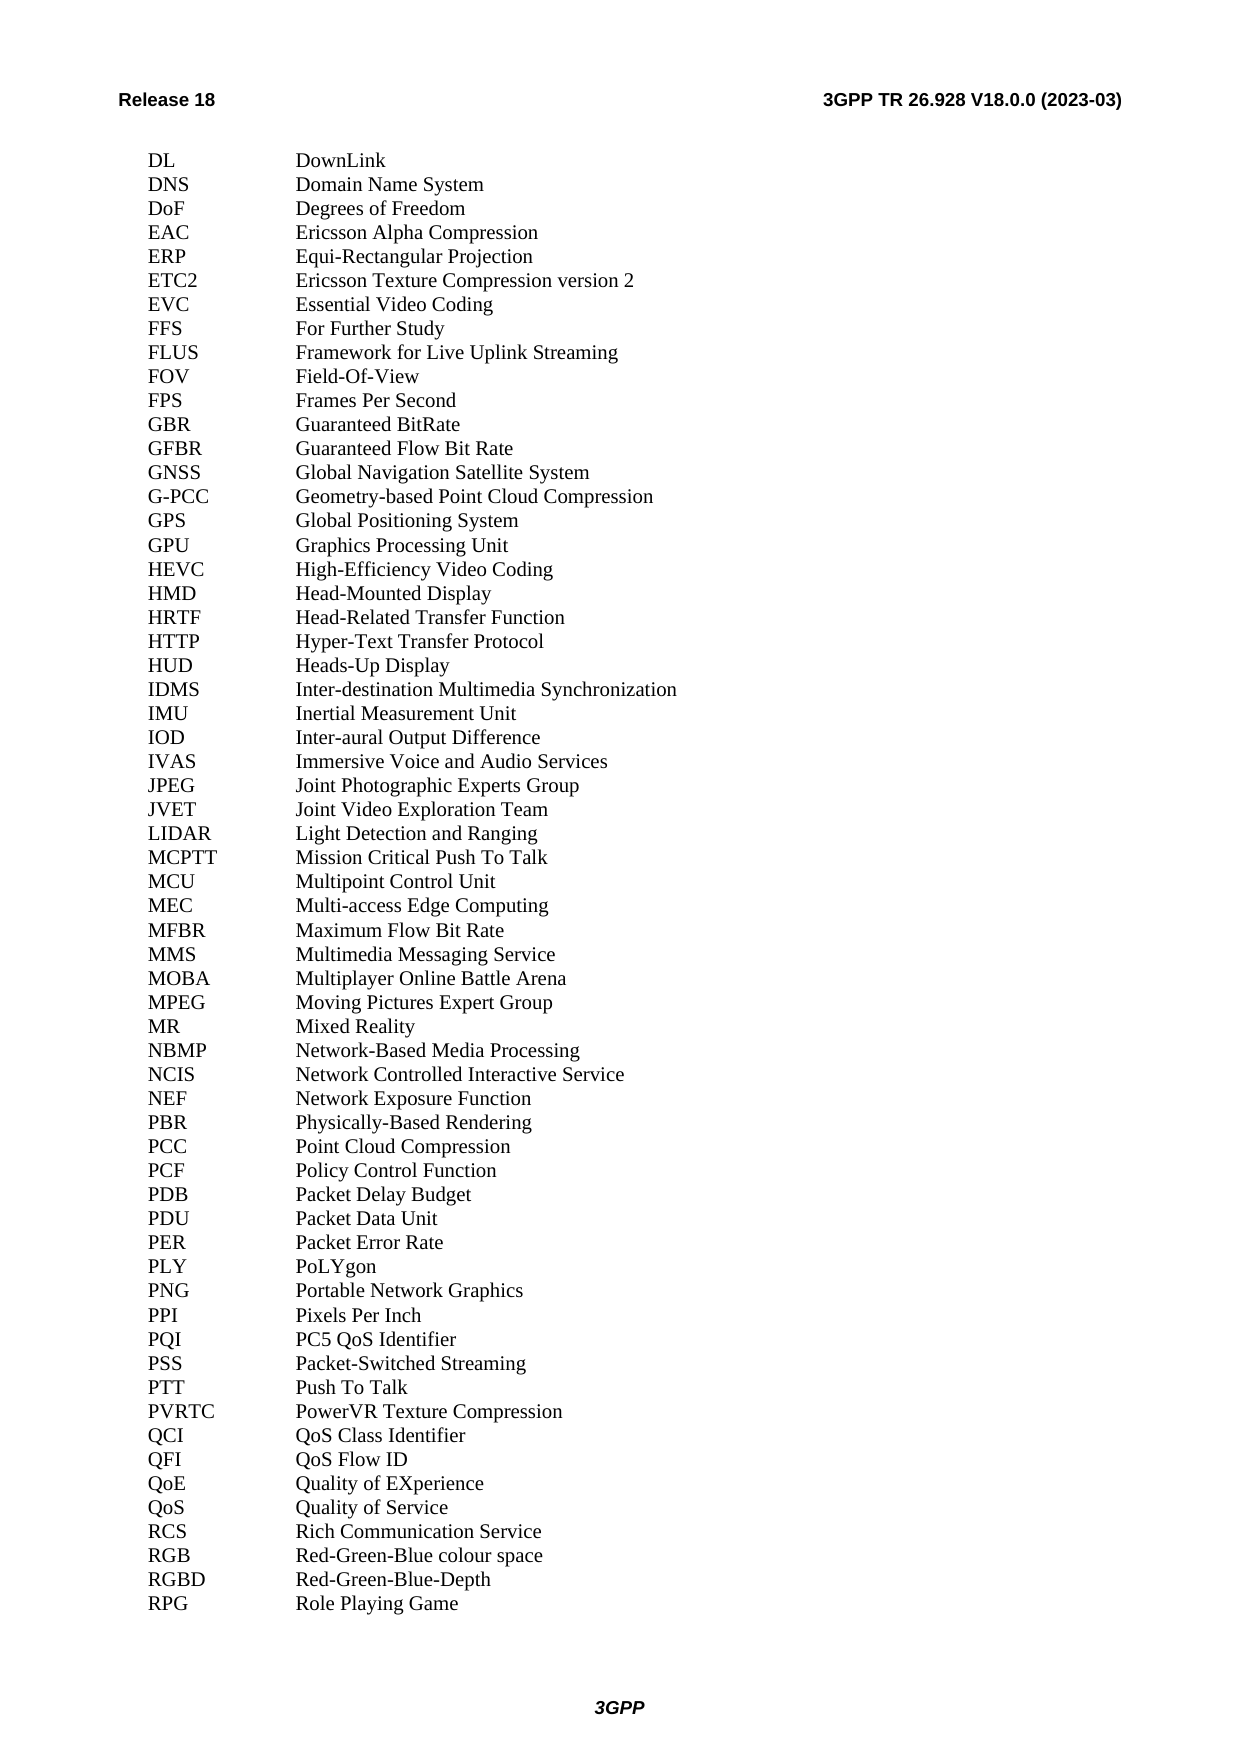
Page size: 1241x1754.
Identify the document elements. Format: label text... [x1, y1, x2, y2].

text HMD Head-Mounted Display [148, 581, 1122, 605]
text PVRTC PowerVR Texture Compression [148, 1399, 1122, 1423]
text IDMS Inter-destination Multimedia Synchronization [148, 677, 1122, 701]
text RPG Role Playing Game [148, 1591, 1122, 1615]
text QoS Quality of Service [148, 1495, 1122, 1519]
text MFBR Maximum Flow Bit Rate [148, 917, 1122, 942]
text PNG Portable Network Graphics [148, 1278, 1122, 1302]
text MCU Multipoint Control Unit [148, 869, 1122, 893]
text IOD Inter-aural Output Difference [148, 725, 1122, 749]
text GFBR Guaranteed Flow Bit Rate [148, 436, 1122, 460]
text QFI QoS Flow ID [148, 1447, 1122, 1471]
text HUD Heads-Up Display [148, 653, 1122, 677]
text MOBA Multiplayer Online Battle Arena [148, 966, 1122, 990]
text QoE Quality of EXperience [148, 1471, 1122, 1495]
text GPU Graphics Processing Unit [148, 532, 1122, 557]
text HRTF Head-Related Transfer Function [148, 605, 1122, 629]
text MPEG Moving Pictures Expert Group [148, 990, 1122, 1014]
text PSS Packet-Switched Streaming [148, 1351, 1122, 1375]
text ETC2 Ericsson Texture Compression version 2 [148, 268, 1122, 292]
text PCC Point Cloud Compression [148, 1134, 1122, 1158]
text DNS Domain Name System [148, 172, 1122, 196]
text FLUS Framework for Live Uplink Streaming [148, 340, 1122, 364]
text MCPTT Mission Critical Push To Talk [148, 845, 1122, 869]
text EAC Ericsson Alpha Compression [148, 220, 1122, 244]
text NCIS Network Controlled Interactive Service [148, 1062, 1122, 1086]
text IVAS Immersive Voice and Audio Services [148, 749, 1122, 773]
text JVET Joint Video Exploration Team [148, 797, 1122, 821]
text NEF Network Exposure Function [148, 1086, 1122, 1110]
text RGB Red-Green-Blue colour space [148, 1543, 1122, 1567]
text GPS Global Positioning System [148, 508, 1122, 532]
text GBR Guaranteed BitRate [148, 412, 1122, 436]
text PDU Packet Data Unit [148, 1206, 1122, 1230]
text DL DownLink [148, 147, 1122, 172]
text IMU Inertial Measurement Unit [148, 701, 1122, 725]
text NBMP Network-Based Media Processing [148, 1038, 1122, 1062]
text FOV Field-Of-View [148, 364, 1122, 388]
text RGBD Red-Green-Blue-Depth [148, 1567, 1122, 1591]
text PCF Policy Control Function [148, 1158, 1122, 1182]
text HTTP Hyper-Text Transfer Protocol [148, 629, 1122, 653]
text QCI QoS Class Identifier [148, 1423, 1122, 1447]
text MR Mixed Reality [148, 1014, 1122, 1038]
text PQI PC5 QoS Identifier [148, 1327, 1122, 1351]
text MMS Multimedia Messaging Service [148, 942, 1122, 966]
text PDB Packet Delay Budget [148, 1182, 1122, 1206]
text RCS Rich Communication Service [148, 1519, 1122, 1543]
text FFS For Further Study [148, 316, 1122, 340]
text DoF Degrees of Freedom [148, 196, 1122, 220]
text PER Packet Error Rate [148, 1230, 1122, 1254]
text JPEG Joint Photographic Experts Group [148, 773, 1122, 797]
text LIDAR Light Detection and Ranging [148, 821, 1122, 845]
text PBR Physically-Based Rendering [148, 1110, 1122, 1134]
text PTT Push To Talk [148, 1375, 1122, 1399]
text ERP Equi-Rectangular Projection [148, 244, 1122, 268]
text PLY PoLYgon [148, 1254, 1122, 1278]
text HEVC High-Efficiency Video Coding [148, 557, 1122, 581]
text EVC Essential Video Coding [148, 292, 1122, 316]
text PPI Pixels Per Inch [148, 1302, 1122, 1327]
text GNSS Global Navigation Satellite System [148, 460, 1122, 484]
text MEC Multi-access Edge Computing [148, 893, 1122, 917]
text G-PCC Geometry-based Point Cloud Compression [148, 484, 1122, 508]
text FPS Frames Per Second [148, 388, 1122, 412]
